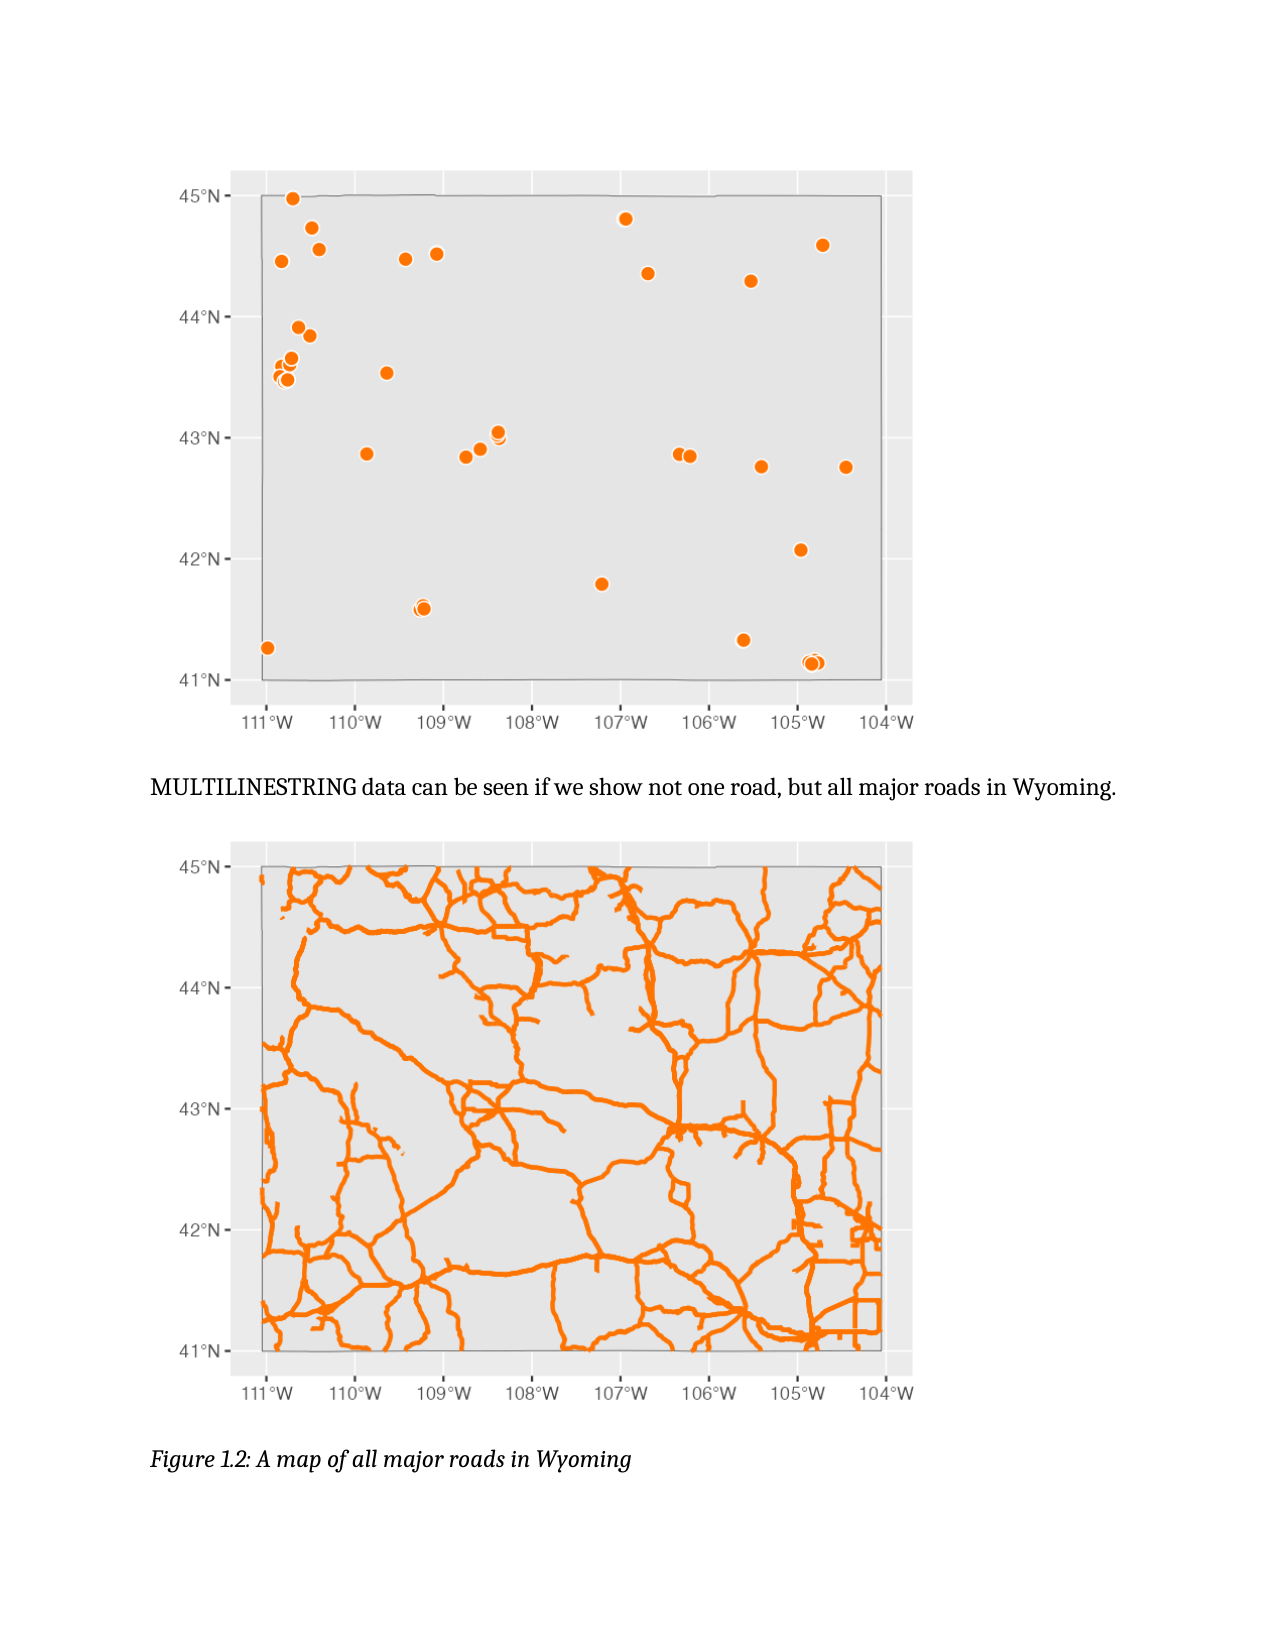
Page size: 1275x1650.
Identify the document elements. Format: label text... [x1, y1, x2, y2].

text Figure 1.2: A map of all major roads in Wyoming [150, 1445, 1125, 1474]
text MULTILINESTRING data can be seen if we show not one road, but all major roads in Wyoming. [150, 773, 1125, 802]
picture [168, 820, 924, 1425]
picture [168, 150, 924, 754]
